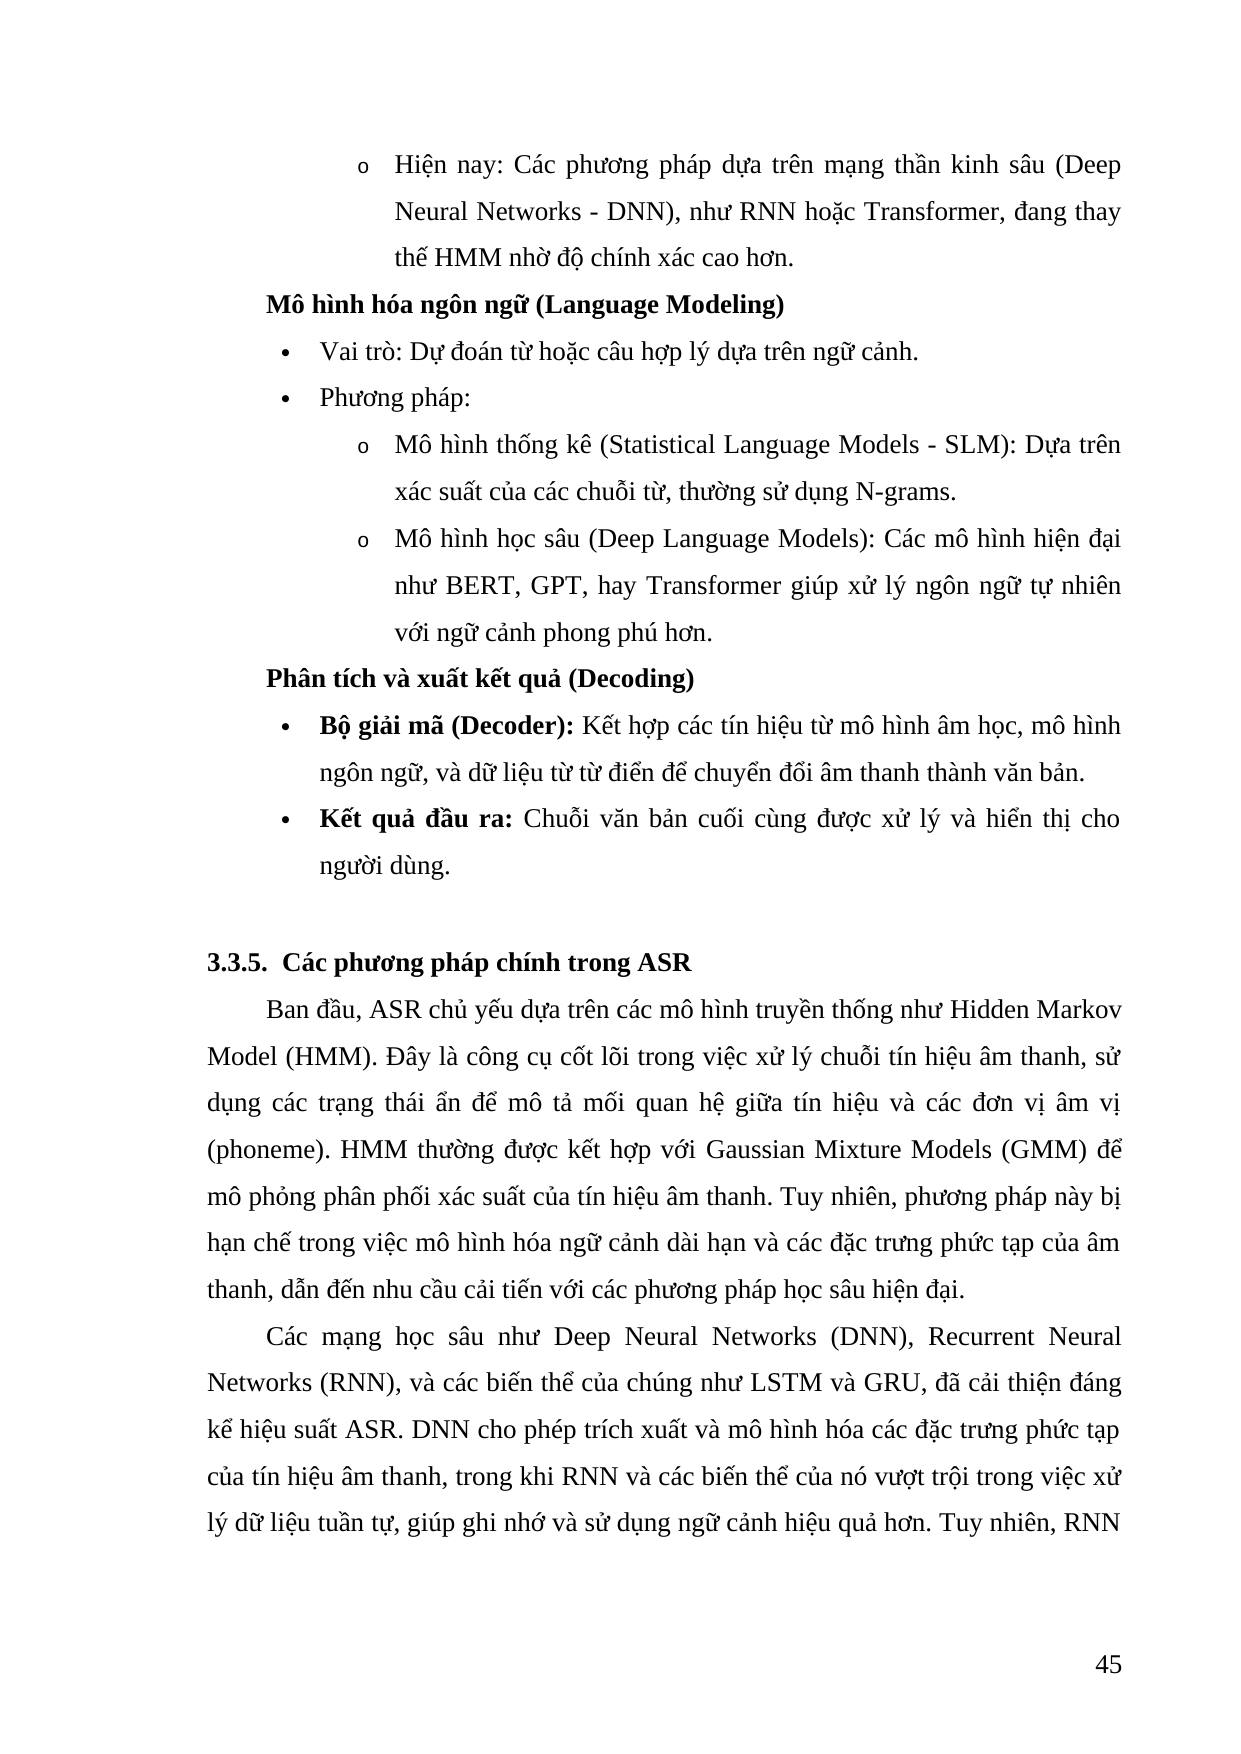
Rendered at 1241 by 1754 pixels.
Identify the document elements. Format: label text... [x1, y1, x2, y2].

list Kết quả đầu ra: Chuỗi văn bản cuối cùng được xử lý và hiển thị cho người dùng. [282, 802, 1122, 880]
list Các phương pháp chính trong ASR [207, 946, 1122, 978]
text Mô hình hóa ngôn ngữ (Language Modeling) [207, 288, 1122, 319]
text Ban đầu, ASR chủ yếu dựa trên các mô hình truyền thống như Hidden Markov Model (HMM). Đây là công cụ cốt lõi trong việc xử lý chuỗi tín hiệu âm thanh, sử dụng các trạng thái ẩn để mô tả mối quan hệ giữa tín hiệu và các đơn vị âm vị (phoneme). HMM thường được kết hợp với Gaussian Mixture Models (GMM) để mô phỏng phân phối xác suất của tín hiệu âm thanh. Tuy nhiên, phương pháp này bị hạn chế trong việc mô hình hóa ngữ cảnh dài hạn và các đặc trưng phức tạp của âm thanh, dẫn đến nhu cầu cải tiến với các phương pháp học sâu hiện đại. [207, 993, 1122, 1304]
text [207, 1320, 1122, 1538]
list Hiện nay: Các phương pháp dựa trên mạng thần kinh sâu (Deep Neural Networks - DNN), như RNN hoặc Transformer, đang thay thế HMM nhờ độ chính xác cao hơn. [357, 148, 1122, 273]
list Bộ giải mã (Decoder): Kết hợp các tín hiệu từ mô hình âm học, mô hình ngôn ngữ, và dữ liệu từ từ điển để chuyển đổi âm thanh thành văn bản. [282, 709, 1122, 787]
list Vai trò: Dự đoán từ hoặc câu hợp lý dựa trên ngữ cảnh. [282, 335, 1122, 366]
list Mô hình thống kê (Statistical Language Models - SLM): Dựa trên xác suất của các chuỗi từ, thường sử dụng N-grams. [357, 428, 1122, 506]
list Mô hình học sâu (Deep Language Models): Các mô hình hiện đại như BERT, GPT, hay Transformer giúp xử lý ngôn ngữ tự nhiên với ngữ cảnh phong phú hơn. [357, 522, 1122, 647]
list Phương pháp: [282, 381, 1122, 413]
text Phân tích và xuất kết quả (Decoding) [207, 662, 1122, 693]
